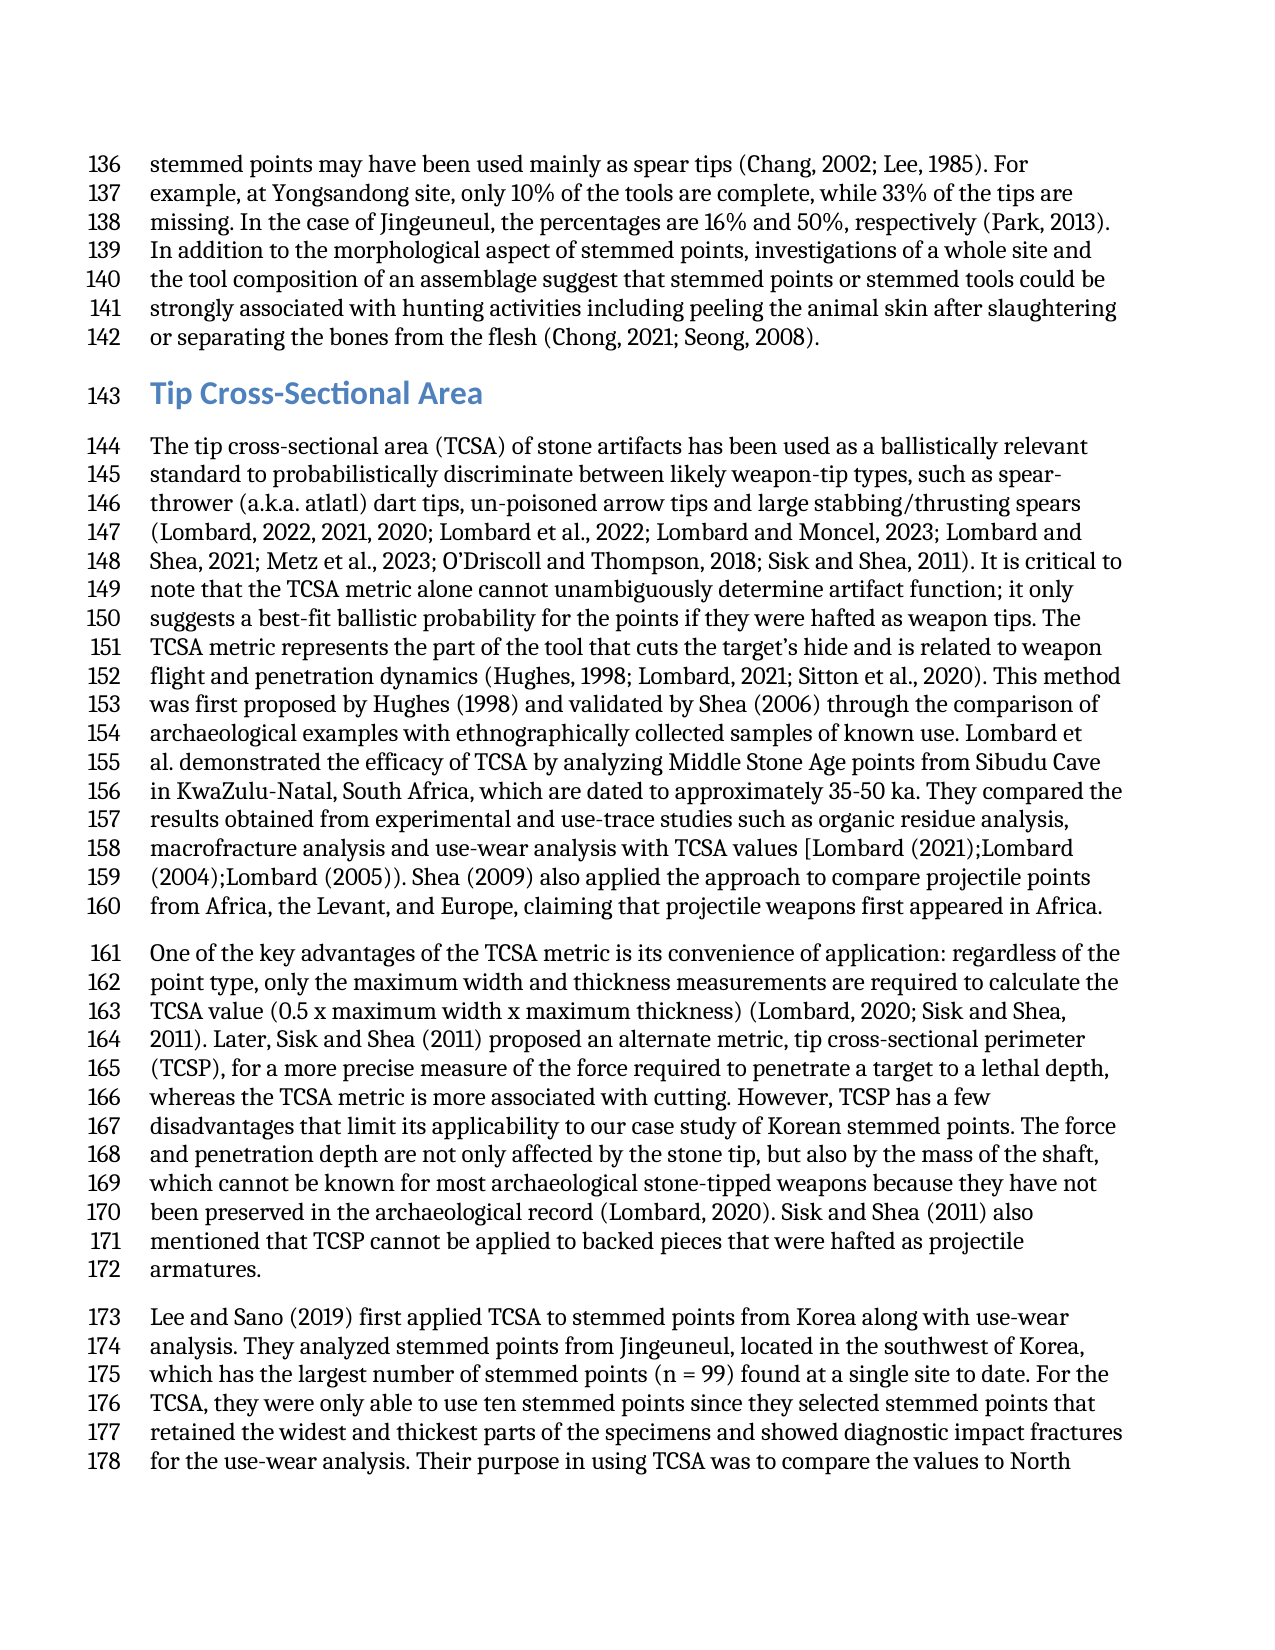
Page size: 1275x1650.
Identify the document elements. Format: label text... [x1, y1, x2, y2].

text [150, 150, 1125, 351]
text One of the key advantages of the TCSA metric is its convenience of application: regardless of the point type, only the maximum width and thickness measurements are required to calculate the TCSA value (0.5 x maximum width x maximum thickness) (Lombard, 2020; Sisk and Shea, 2011). Later, Sisk and Shea (2011) proposed an alternate metric, tip cross-sectional perimeter (TCSP), for a more precise measure of the force required to penetrate a target to a lethal depth, whereas the TCSA metric is more associated with cutting. However, TCSP has a few disadvantages that limit its applicability to our case study of Korean stemmed points. The force and penetration depth are not only affected by the stone tip, but also by the mass of the shaft, which cannot be known for most archaeological stone-tipped weapons because they have not been preserved in the archaeological record (Lombard, 2020). Sisk and Shea (2011) also mentioned that TCSP cannot be applied to backed pieces that were hafted as projectile armatures. [150, 939, 1125, 1284]
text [150, 1303, 1125, 1475]
subtitle Tip Cross-Sectional Area [150, 372, 1125, 413]
text The tip cross-sectional area (TCSA) of stone artifacts has been used as a ballistically relevant standard to probabilistically discriminate between likely weapon-tip types, such as spear-thrower (a.k.a. atlatl) dart tips, un-poisoned arrow tips and large stabbing/thrusting spears (Lombard, 2022, 2021, 2020; Lombard et al., 2022; Lombard and Moncel, 2023; Lombard and Shea, 2021; Metz et al., 2023; O’Driscoll and Thompson, 2018; Sisk and Shea, 2011). It is critical to note that the TCSA metric alone cannot unambiguously determine artifact function; it only suggests a best-fit ballistic probability for the points if they were hafted as weapon tips. The TCSA metric represents the part of the tool that cuts the target’s hide and is related to weapon flight and penetration dynamics (Hughes, 1998; Lombard, 2021; Sitton et al., 2020). This method was first proposed by Hughes (1998) and validated by Shea (2006) through the comparison of archaeological examples with ethnographically collected samples of known use. Lombard et al. demonstrated the efficacy of TCSA by analyzing Middle Stone Age points from Sibudu Cave in KwaZulu-Natal, South Africa, which are dated to approximately 35-50 ka. They compared the results obtained from experimental and use-trace studies such as organic residue analysis, macrofracture analysis and use-wear analysis with TCSA values [Lombard (2021);Lombard (2004);Lombard (2005)). Shea (2009) also applied the approach to compare projectile points from Africa, the Levant, and Europe, claiming that projectile weapons first appeared in Africa. [150, 432, 1125, 920]
